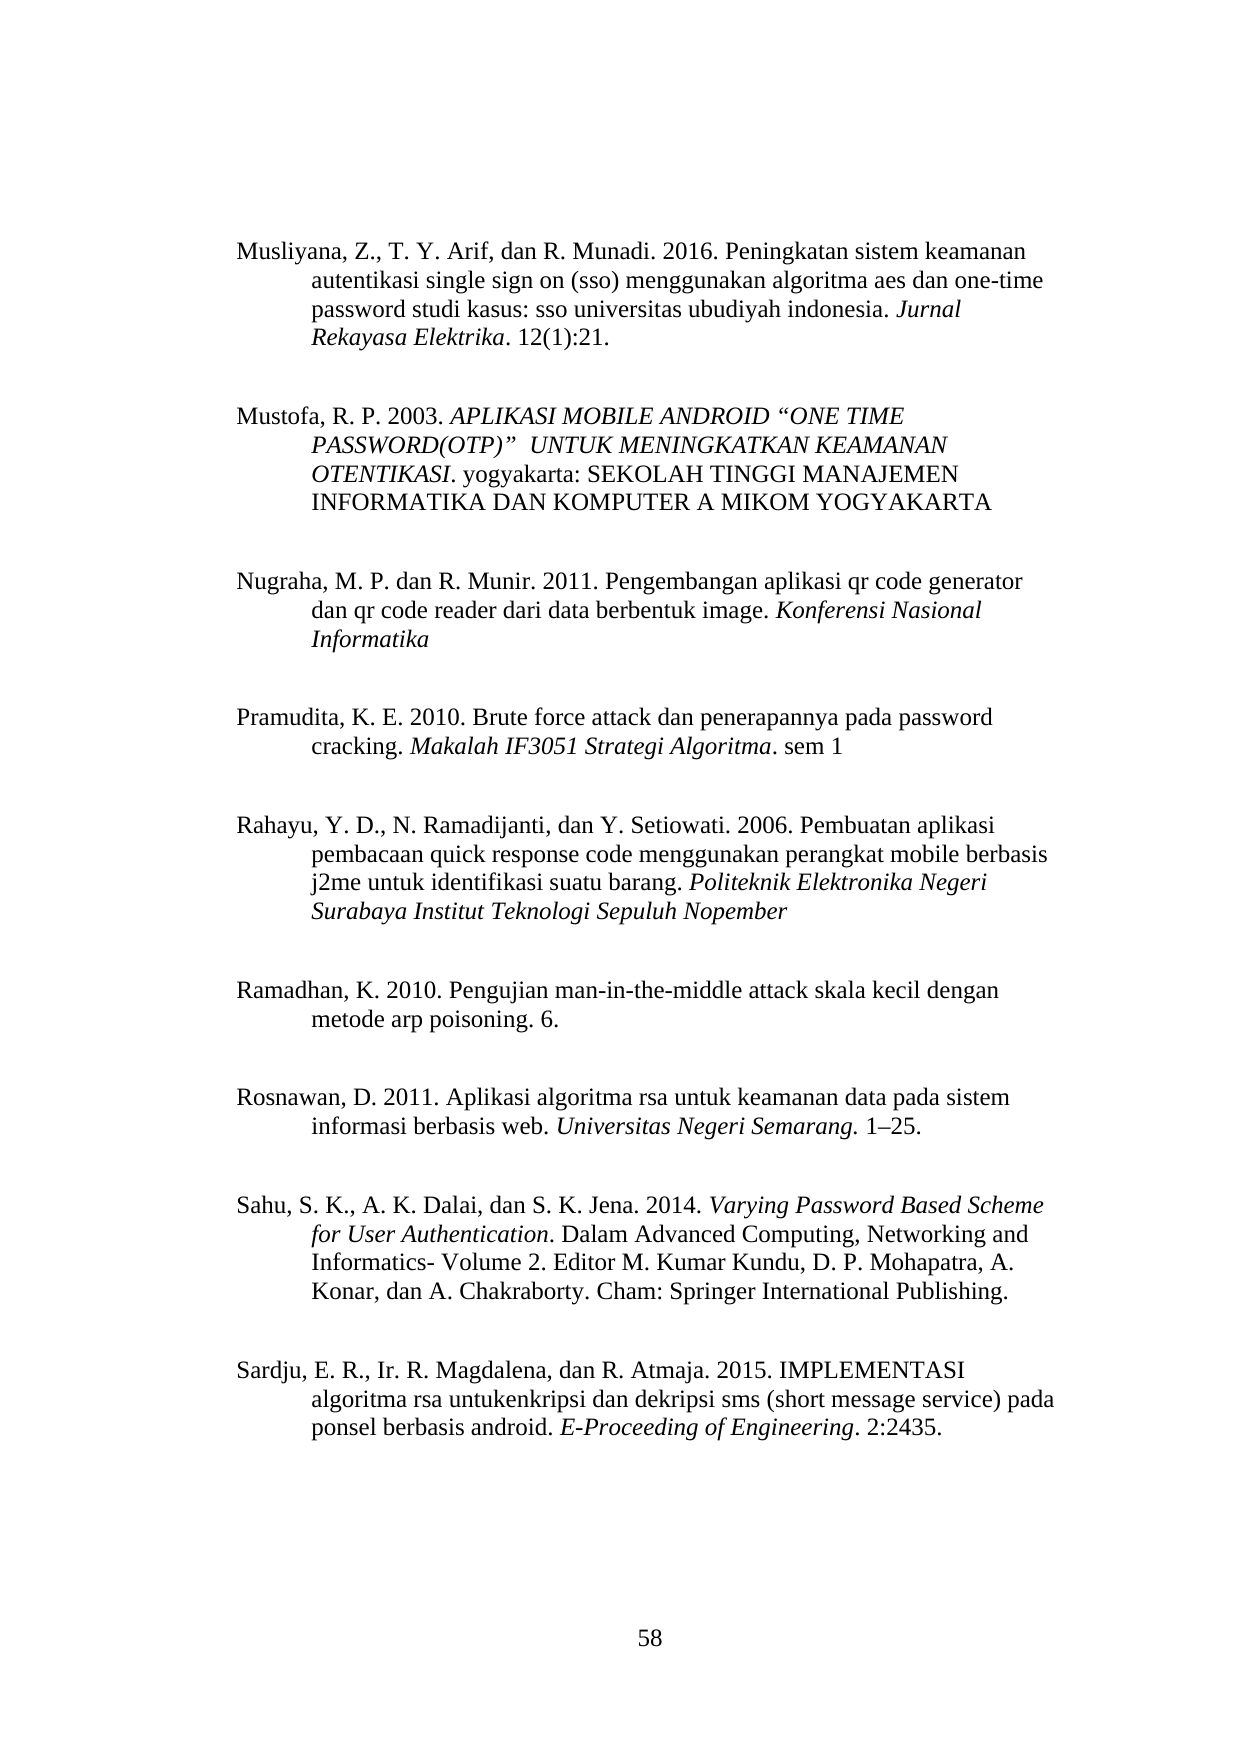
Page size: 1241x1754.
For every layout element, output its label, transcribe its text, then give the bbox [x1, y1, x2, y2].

text Musliyana, Z., T. Y. Arif, dan R. Munadi. 2016. Peningkatan sistem keamanan autentikasi single sign on (sso) menggunakan algoritma aes dan one-time password studi kasus: sso universitas ubudiyah indonesia. Jurnal Rekayasa Elektrika. 12(1):21. [236, 236, 1063, 351]
text Pramudita, K. E. 2010. Brute force attack dan penerapannya pada password cracking. Makalah IF3051 Strategi Algoritma. sem 1 [236, 702, 1063, 760]
text Sahu, S. K., A. K. Dalai, dan S. K. Jena. 2014. Varying Password Based Scheme for User Authentication. Dalam Advanced Computing, Networking and Informatics- Volume 2. Editor M. Kumar Kundu, D. P. Mohapatra, A. Konar, dan A. Chakraborty. Cham: Springer International Publishing. [236, 1190, 1063, 1305]
text Rahayu, Y. D., N. Ramadijanti, dan Y. Setiowati. 2006. Pembuatan aplikasi pembacaan quick response code menggunakan perangkat mobile berbasis j2me untuk identifikasi suatu barang. Politeknik Elektronika Negeri Surabaya Institut Teknologi Sepuluh Nopember [236, 810, 1063, 925]
text Sardju, E. R., Ir. R. Magdalena, dan R. Atmaja. 2015. IMPLEMENTASI algoritma rsa untukenkripsi dan dekripsi sms (short message service) pada ponsel berbasis android. E-Proceeding of Engineering. 2:2435. [236, 1355, 1063, 1441]
text Rosnawan, D. 2011. Aplikasi algoritma rsa untuk keamanan data pada sistem informasi berbasis web. Universitas Negeri Semarang. 1–25. [236, 1082, 1063, 1140]
text Ramadhan, K. 2010. Pengujian man-in-the-middle attack skala kecil dengan metode arp poisoning. 6. [236, 975, 1063, 1032]
text Mustofa, R. P. 2003. APLIKASI MOBILE ANDROID “ONE TIME PASSWORD(OTP)” UNTUK MENINGKATKAN KEAMANAN OTENTIKASI. yogyakarta: SEKOLAH TINGGI MANAJEMEN INFORMATIKA DAN KOMPUTER A MIKOM YOGYAKARTA [236, 401, 1063, 516]
text Nugraha, M. P. dan R. Munir. 2011. Pengembangan aplikasi qr code generator dan qr code reader dari data berbentuk image. Konferensi Nasional Informatika [236, 566, 1063, 652]
